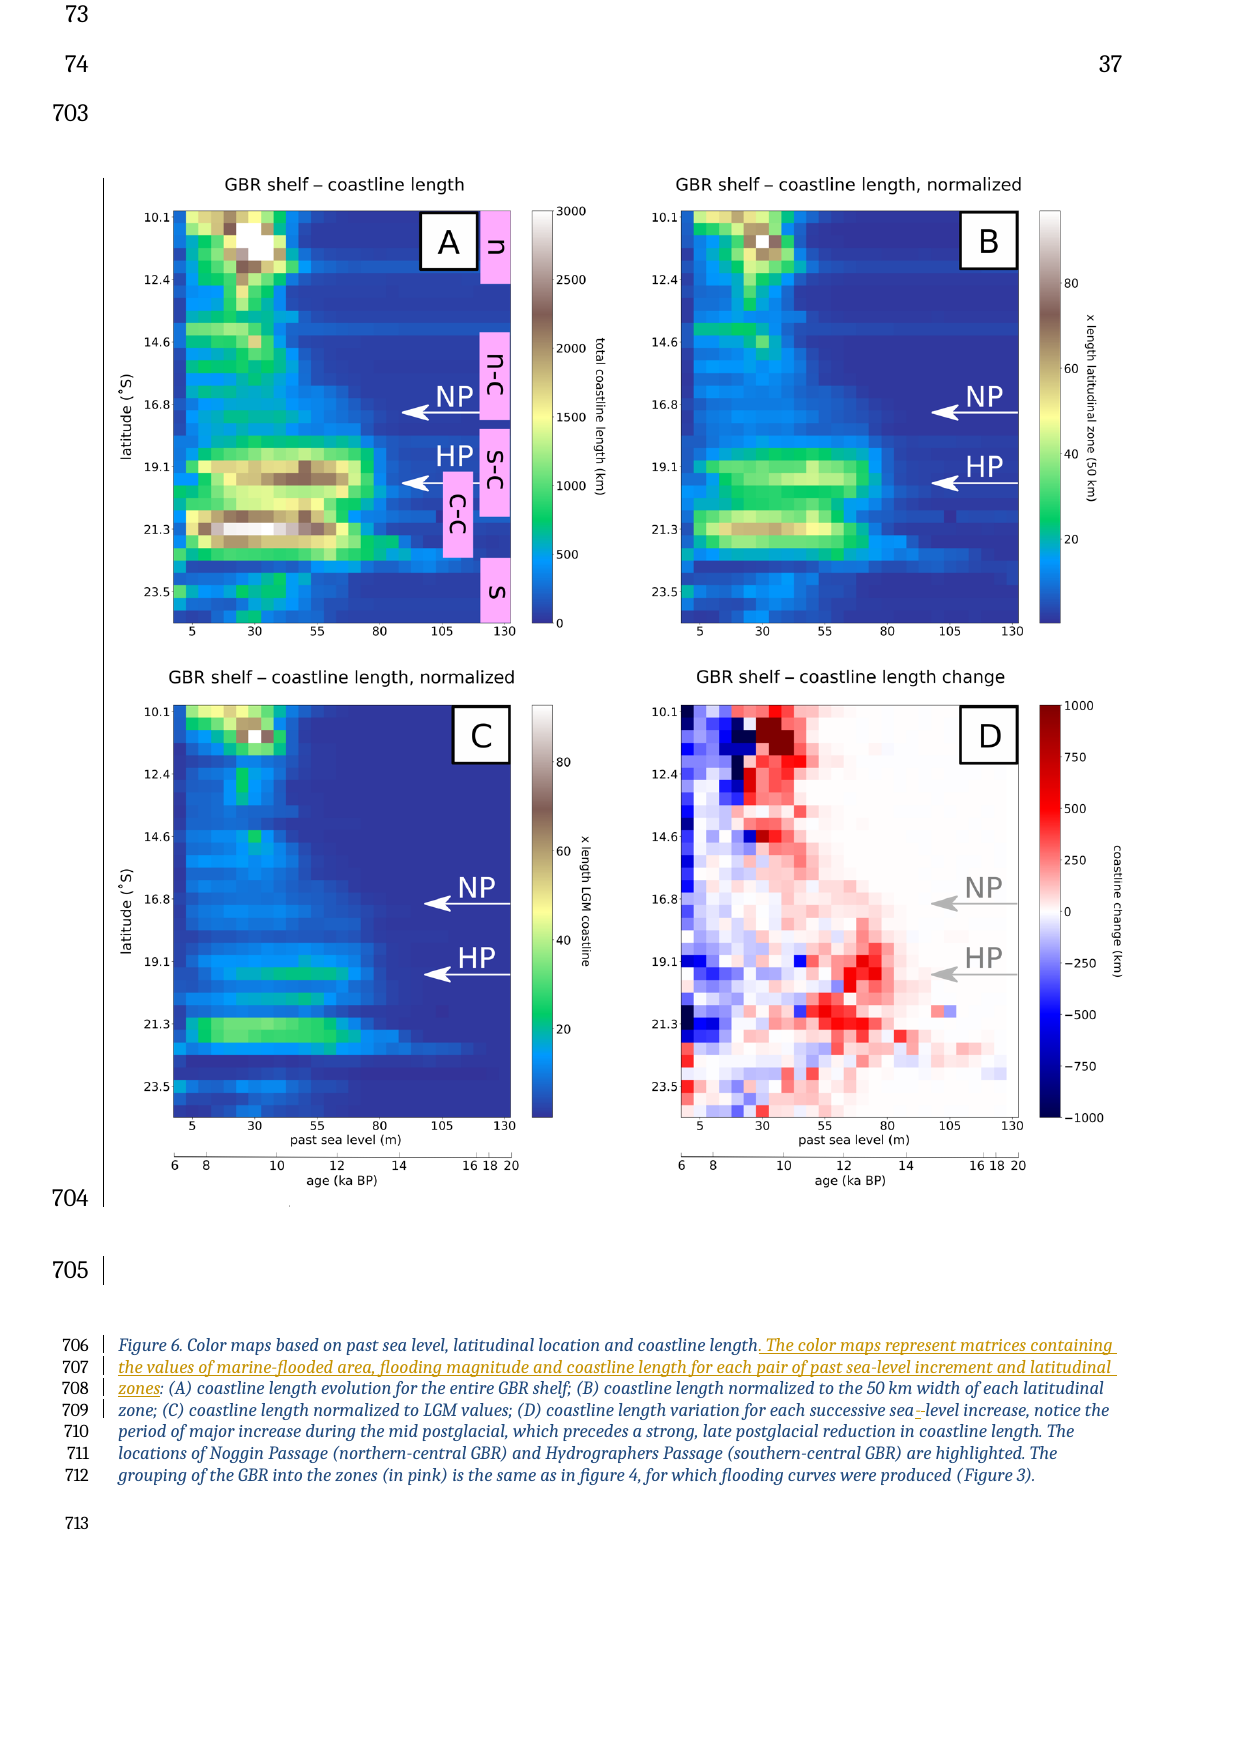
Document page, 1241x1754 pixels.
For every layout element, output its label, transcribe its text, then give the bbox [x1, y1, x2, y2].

text Figure . Color maps based on past sea level, latitudinal location and coastline length: (A) coastline length evolution for the entire GBR shelf; (B) coastline length normalized to the 50 km width of each latitudinal zone; (C) coastline length normalized to LGM values; (D) coastline length variation for each successive sealevel increase, notice the period of major increase during the mid postglacial, which precedes a strong, late postglacial reduction in coastline length. The locations of Noggin Passage (northern-central GBR) and Hydrographers Passage (southern-central GBR) are highlighted. The grouping of the GBR into the zones (in pink) is the same as in figure 4, for which flooding curves were produced (). [118, 1335, 1122, 1486]
picture [118, 177, 1123, 1207]
